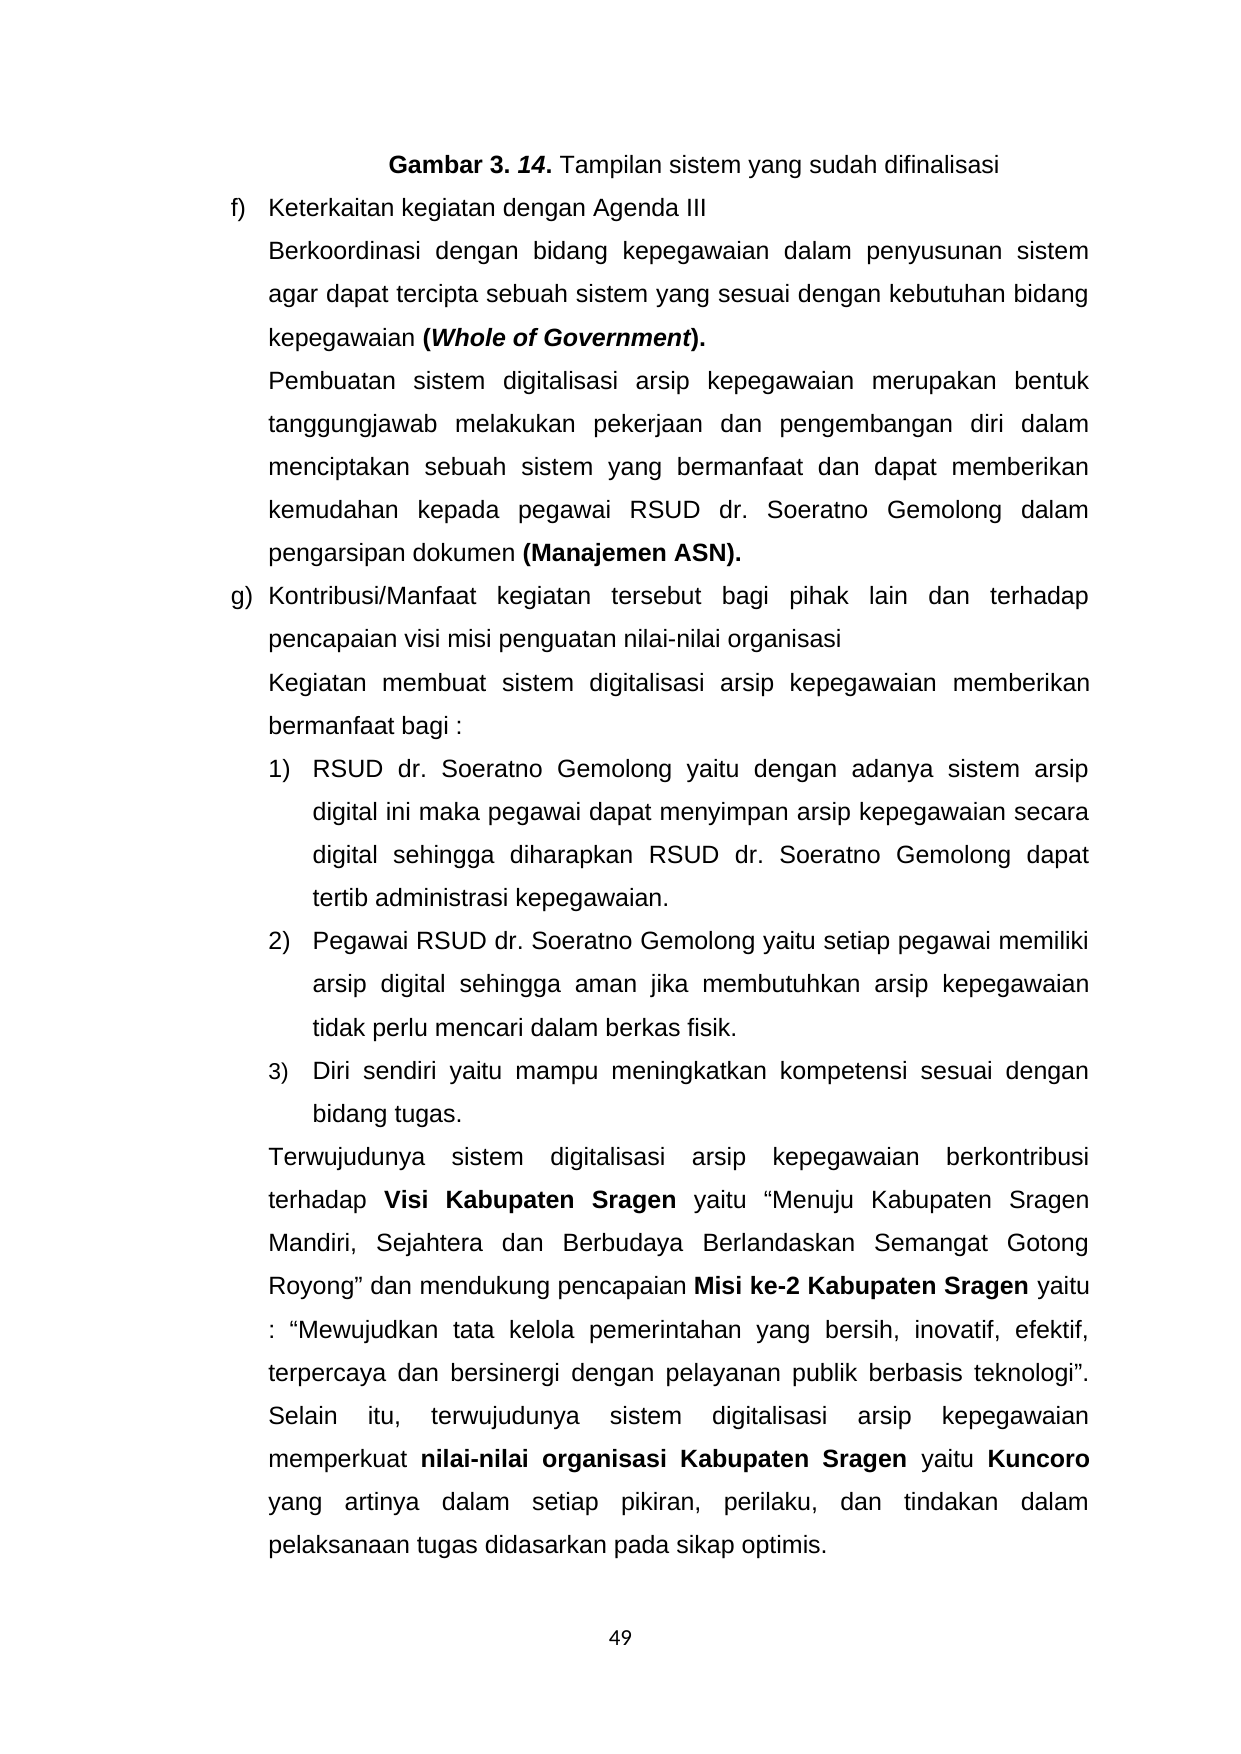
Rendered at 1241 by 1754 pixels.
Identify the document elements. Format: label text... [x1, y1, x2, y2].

list Keterkaitan kegiatan dengan Agenda III [231, 193, 1090, 222]
list Kontribusi/Manfaat kegiatan tersebut bagi pihak lain dan terhadap pencapaian visi misi penguatan nilai-nilai organisasi [231, 581, 1090, 653]
list Berkoordinasi dengan bidang kepegawaian dalam penyusunan sistem agar dapat tercipta sebuah sistem yang sesuai dengan kebutuhan bidang kepegawaian (Whole of Government). [268, 236, 1090, 351]
list Kegiatan membuat sistem digitalisasi arsip kepegawaian memberikan bermanfaat bagi : [268, 667, 1090, 739]
list Pembuatan sistem digitalisasi arsip kepegawaian merupakan bentuk tanggungjawab melakukan pekerjaan dan pengembangan diri dalam menciptakan sebuah sistem yang bermanfaat dan dapat memberikan kemudahan kepada pegawai RSUD dr. Soeratno Gemolong dalam pengarsipan dokumen (Manajemen ASN). [268, 366, 1090, 567]
list RSUD dr. Soeratno Gemolong yaitu dengan adanya sistem arsip digital ini maka pegawai dapat menyimpan arsip kepegawaian secara digital sehingga diharapkan RSUD dr. Soeratno Gemolong dapat tertib administrasi kepegawaian. [268, 754, 1090, 912]
text Gambar 3. 14. Tampilan sistem yang sudah difinalisasi [298, 150, 1090, 179]
list Pegawai RSUD dr. Soeratno Gemolong yaitu setiap pegawai memiliki arsip digital sehingga aman jika membutuhkan arsip kepegawaian tidak perlu mencari dalam berkas fisik. [268, 926, 1090, 1041]
list Terwujudunya sistem digitalisasi arsip kepegawaian berkontribusi terhadap Visi Kabupaten Sragen yaitu “Menuju Kabupaten Sragen Mandiri, Sejahtera dan Berbudaya Berlandaskan Semangat Gotong Royong” dan mendukung pencapaian Misi ke-2 Kabupaten Sragen yaitu : “Mewujudkan tata kelola pemerintahan yang bersih, inovatif, efektif, terpercaya dan bersinergi dengan pelayanan publik berbasis teknologi”. Selain itu, terwujudunya sistem digitalisasi arsip kepegawaian memperkuat nilai-nilai organisasi Kabupaten Sragen yaitu Kuncoro yang artinya dalam setiap pikiran, perilaku, dan tindakan dalam pelaksanaan tugas didasarkan pada sikap optimis. [268, 1142, 1090, 1559]
list Diri sendiri yaitu mampu meningkatkan kompetensi sesuai dengan bidang tugas. [268, 1056, 1090, 1127]
